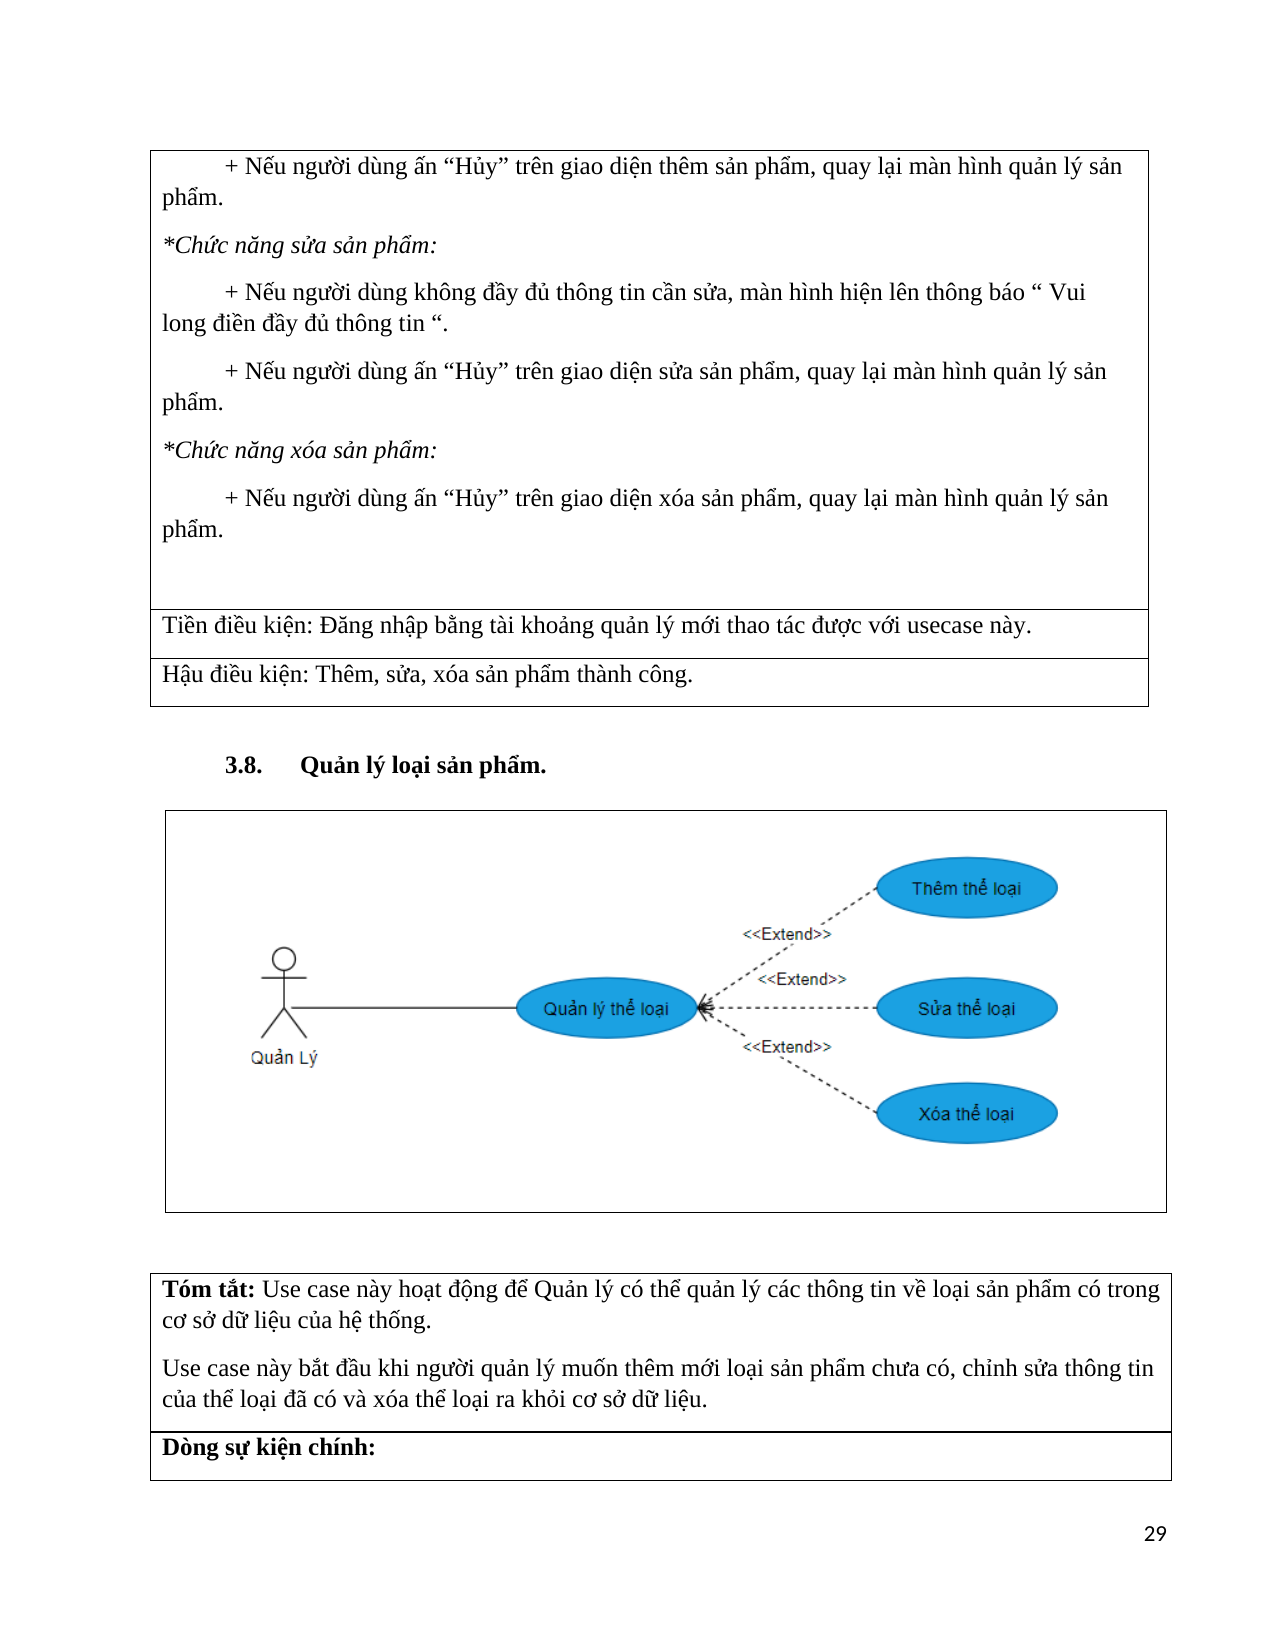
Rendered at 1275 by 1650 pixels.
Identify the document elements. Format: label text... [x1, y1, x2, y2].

list Quản lý loại sản phẩm. [225, 750, 1167, 779]
table_cell Hậu điều kiện: Thêm, sửa, xóa sản phẩm thành công. [151, 659, 1148, 706]
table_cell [151, 1433, 1171, 1480]
table_header [166, 811, 1166, 1212]
table_cell Tiền điều kiện: Đăng nhập bằng tài khoảng quản lý mới thao tác được với usecase này. [151, 610, 1148, 658]
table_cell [151, 151, 1148, 609]
table_header Tóm tắt: Use case này hoạt động để Quản lý có thể quản lý các thông tin về loại sản phẩm có trong cơ sở dữ liệu của hệ thống. Use case này bắt đầu khi người quản lý muốn thêm mới loại sản phẩm chưa có, chỉnh sửa thông tin của thể loại đã có và xóa thể loại ra khỏi cơ sở dữ liệu. [151, 1274, 1171, 1431]
picture [251, 811, 1068, 1183]
